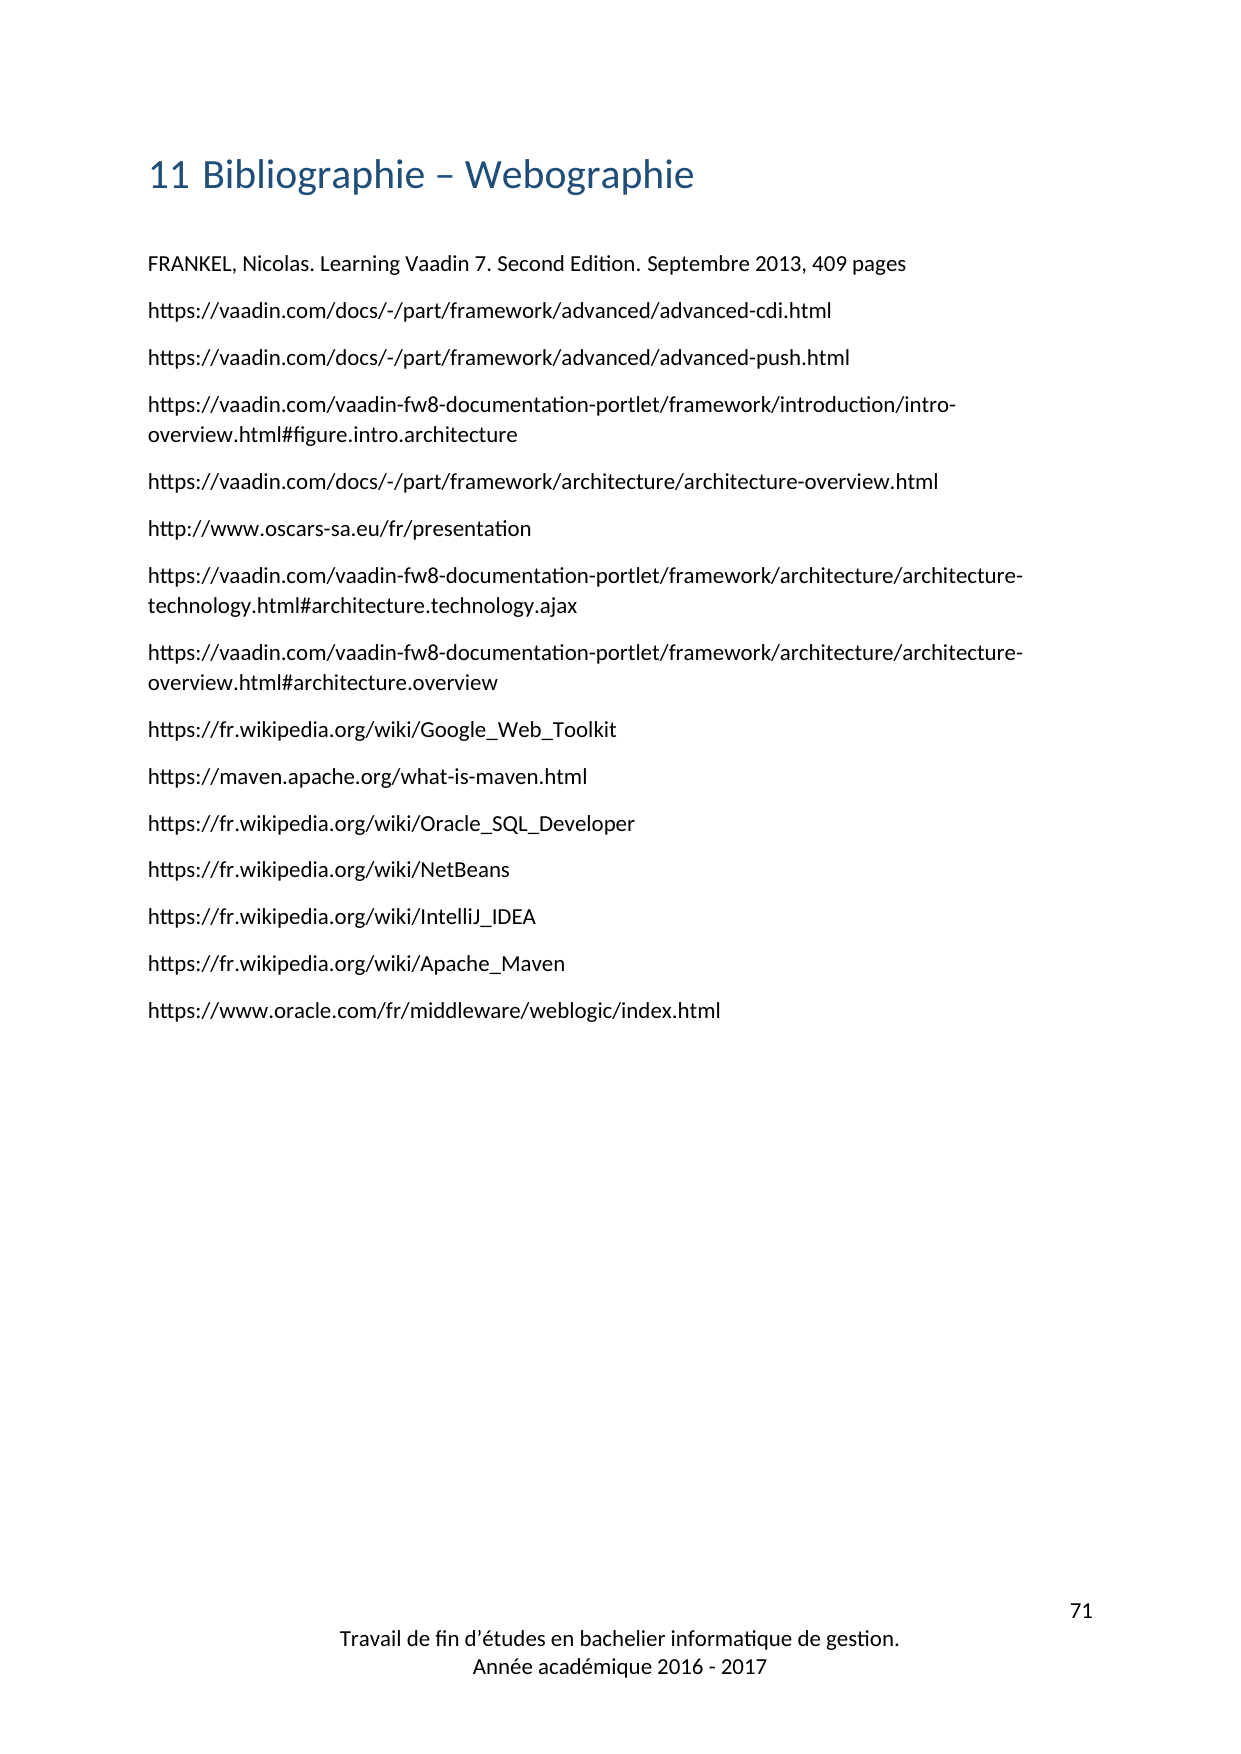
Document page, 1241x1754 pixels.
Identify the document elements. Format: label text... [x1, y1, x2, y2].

text https://vaadin.com/vaadin-fw8-documentation-portlet/framework/architecture/architecture-overview.html#architecture.overview [148, 638, 1093, 696]
text https://fr.wikipedia.org/wiki/NetBeans [148, 856, 1093, 884]
text https://vaadin.com/docs/-/part/framework/advanced/advanced-push.html [148, 343, 1093, 371]
text https://fr.wikipedia.org/wiki/Oracle_SQL_Developer [148, 809, 1093, 837]
text https://vaadin.com/vaadin-fw8-documentation-portlet/framework/introduction/intro-overview.html#figure.intro.architecture [148, 390, 1093, 448]
text http://www.oscars-sa.eu/fr/presentation [148, 514, 1093, 542]
text https://fr.wikipedia.org/wiki/IntelliJ_IDEA [148, 902, 1093, 931]
text https://maven.apache.org/what-is-maven.html [148, 762, 1093, 790]
text https://fr.wikipedia.org/wiki/Google_Web_Toolkit [148, 715, 1093, 743]
text Bibliographie – Webographie [148, 148, 1093, 198]
text FRANKEL, Nicolas. Learning Vaadin 7. Second Edition. Septembre 2013, 409 pages [148, 249, 1093, 277]
text https://fr.wikipedia.org/wiki/Apache_Maven [148, 949, 1093, 977]
text https://vaadin.com/vaadin-fw8-documentation-portlet/framework/architecture/architecture-technology.html#architecture.technology.ajax [148, 561, 1093, 619]
text https://vaadin.com/docs/-/part/framework/architecture/architecture-overview.html [148, 467, 1093, 495]
text https://www.oracle.com/fr/middleware/weblogic/index.html [148, 996, 1093, 1024]
text https://vaadin.com/docs/-/part/framework/advanced/advanced-cdi.html [148, 296, 1093, 324]
